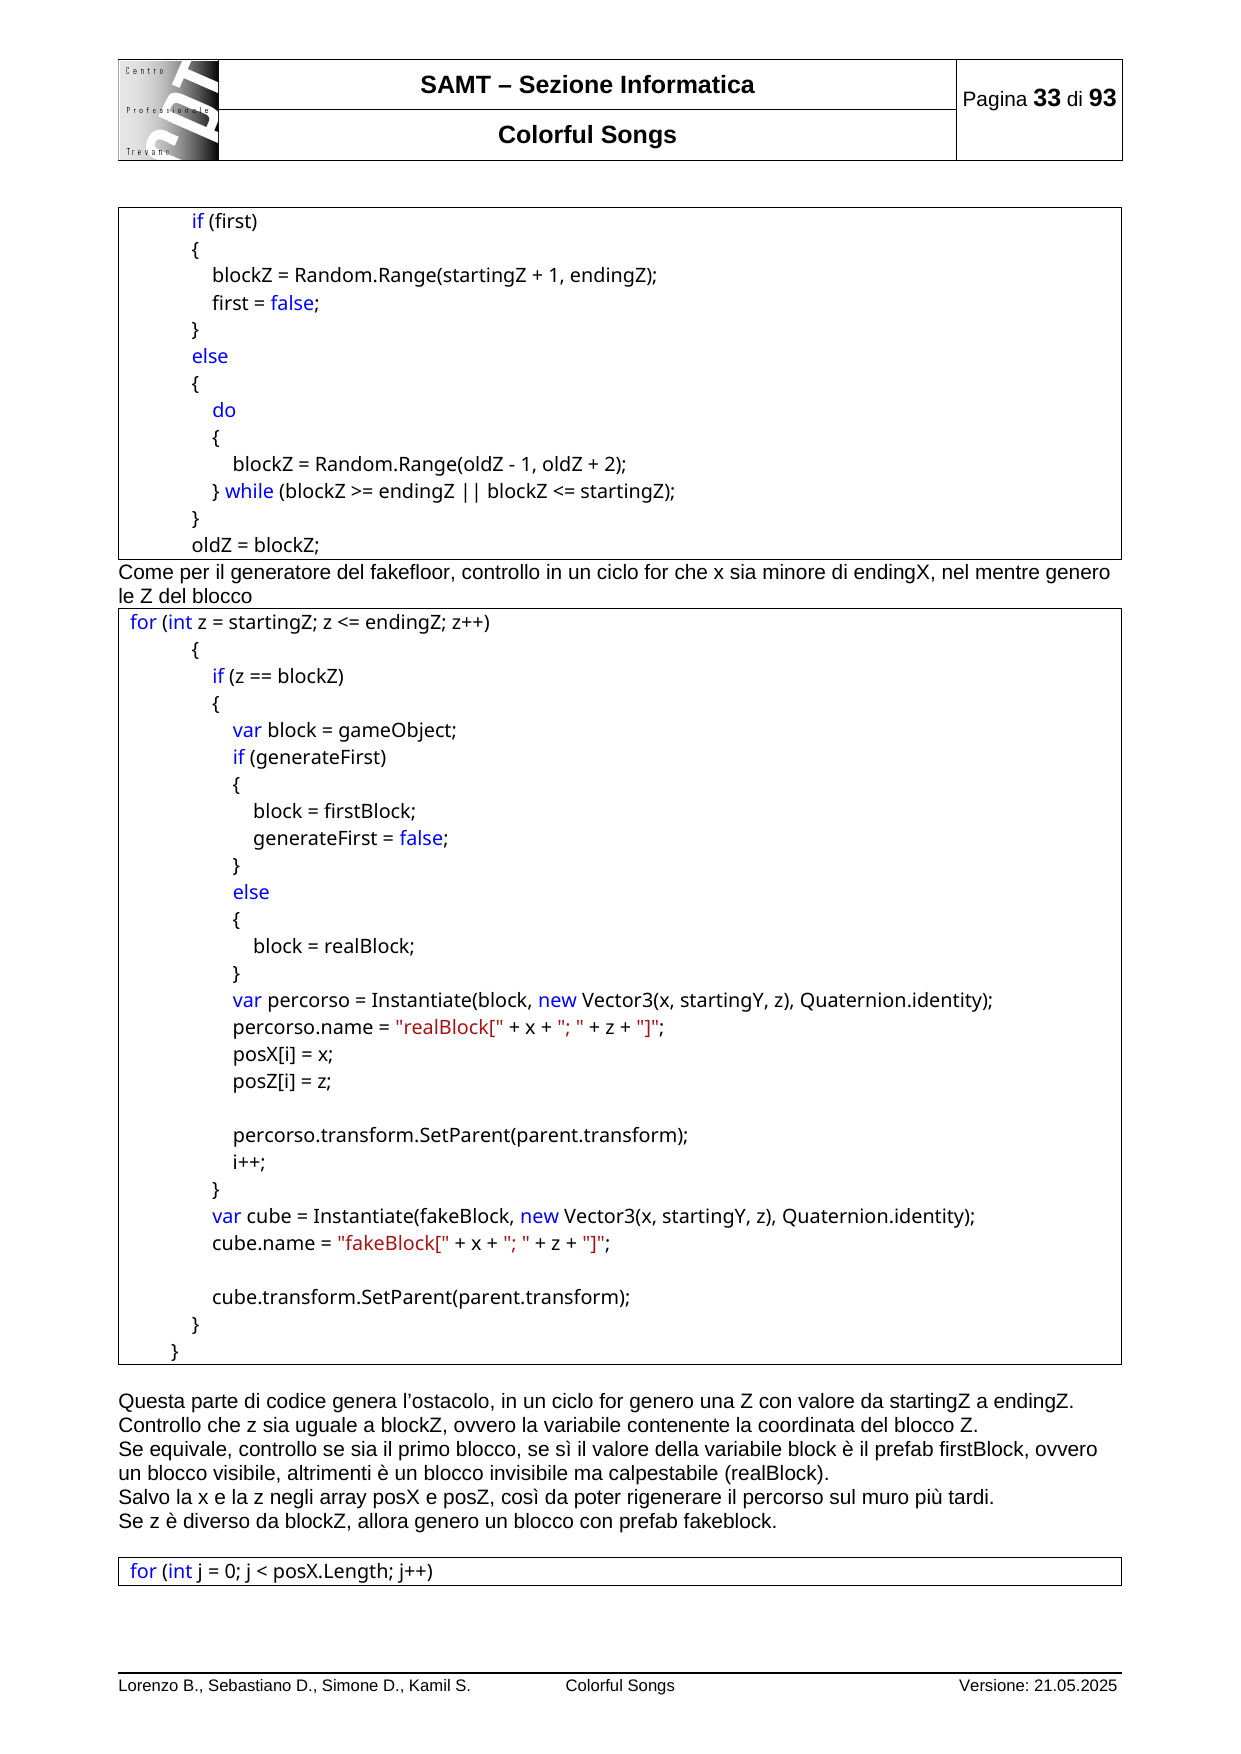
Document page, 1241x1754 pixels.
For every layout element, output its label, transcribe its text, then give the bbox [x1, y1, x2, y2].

text Salvo la x e la z negli array posX e posZ, così da poter rigenerare il percorso sul muro più tardi. [118, 1485, 1122, 1509]
picture [118, 60, 219, 160]
text Se equivale, controllo se sia il primo blocco, se sì il valore della variabile block è il prefab firstBlock, ovvero un blocco visibile, altrimenti è un blocco invisibile ma calpestabile (realBlock). [118, 1437, 1122, 1485]
text Questa parte di codice genera l’ostacolo, in un ciclo for genero una Z con valore da startingZ a endingZ. [118, 1389, 1122, 1413]
text Se z è diverso da blockZ, allora genero un blocco con prefab fakeblock. [118, 1509, 1122, 1533]
table_header for (int z = startingZ; z <= endingZ; z++) { if (z == blockZ) { var block = gameObject; if (generateFirst) { block = firstBlock; generateFirst = false; } else { block = realBlock; } var percorso = Instantiate(block, new Vector3(x, startingY, z), Quaternion.identity); percorso.name = "realBlock[" + x + "; " + z + "]"; posX[i] = x; posZ[i] = z; percorso.transform.SetParent(parent.transform); i++; } var cube = Instantiate(fakeBlock, new Vector3(x, startingY, z), Quaternion.identity); cube.name = "fakeBlock[" + x + "; " + z + "]"; cube.transform.SetParent(parent.transform); } } [119, 609, 1121, 1364]
text Controllo che z sia uguale a blockZ, ovvero la variabile contenente la coordinata del blocco Z. [118, 1413, 1122, 1437]
text Come per il generatore del fakefloor, controllo in un ciclo for che x sia minore di endingX, nel mentre genero le Z del blocco [118, 560, 1122, 607]
